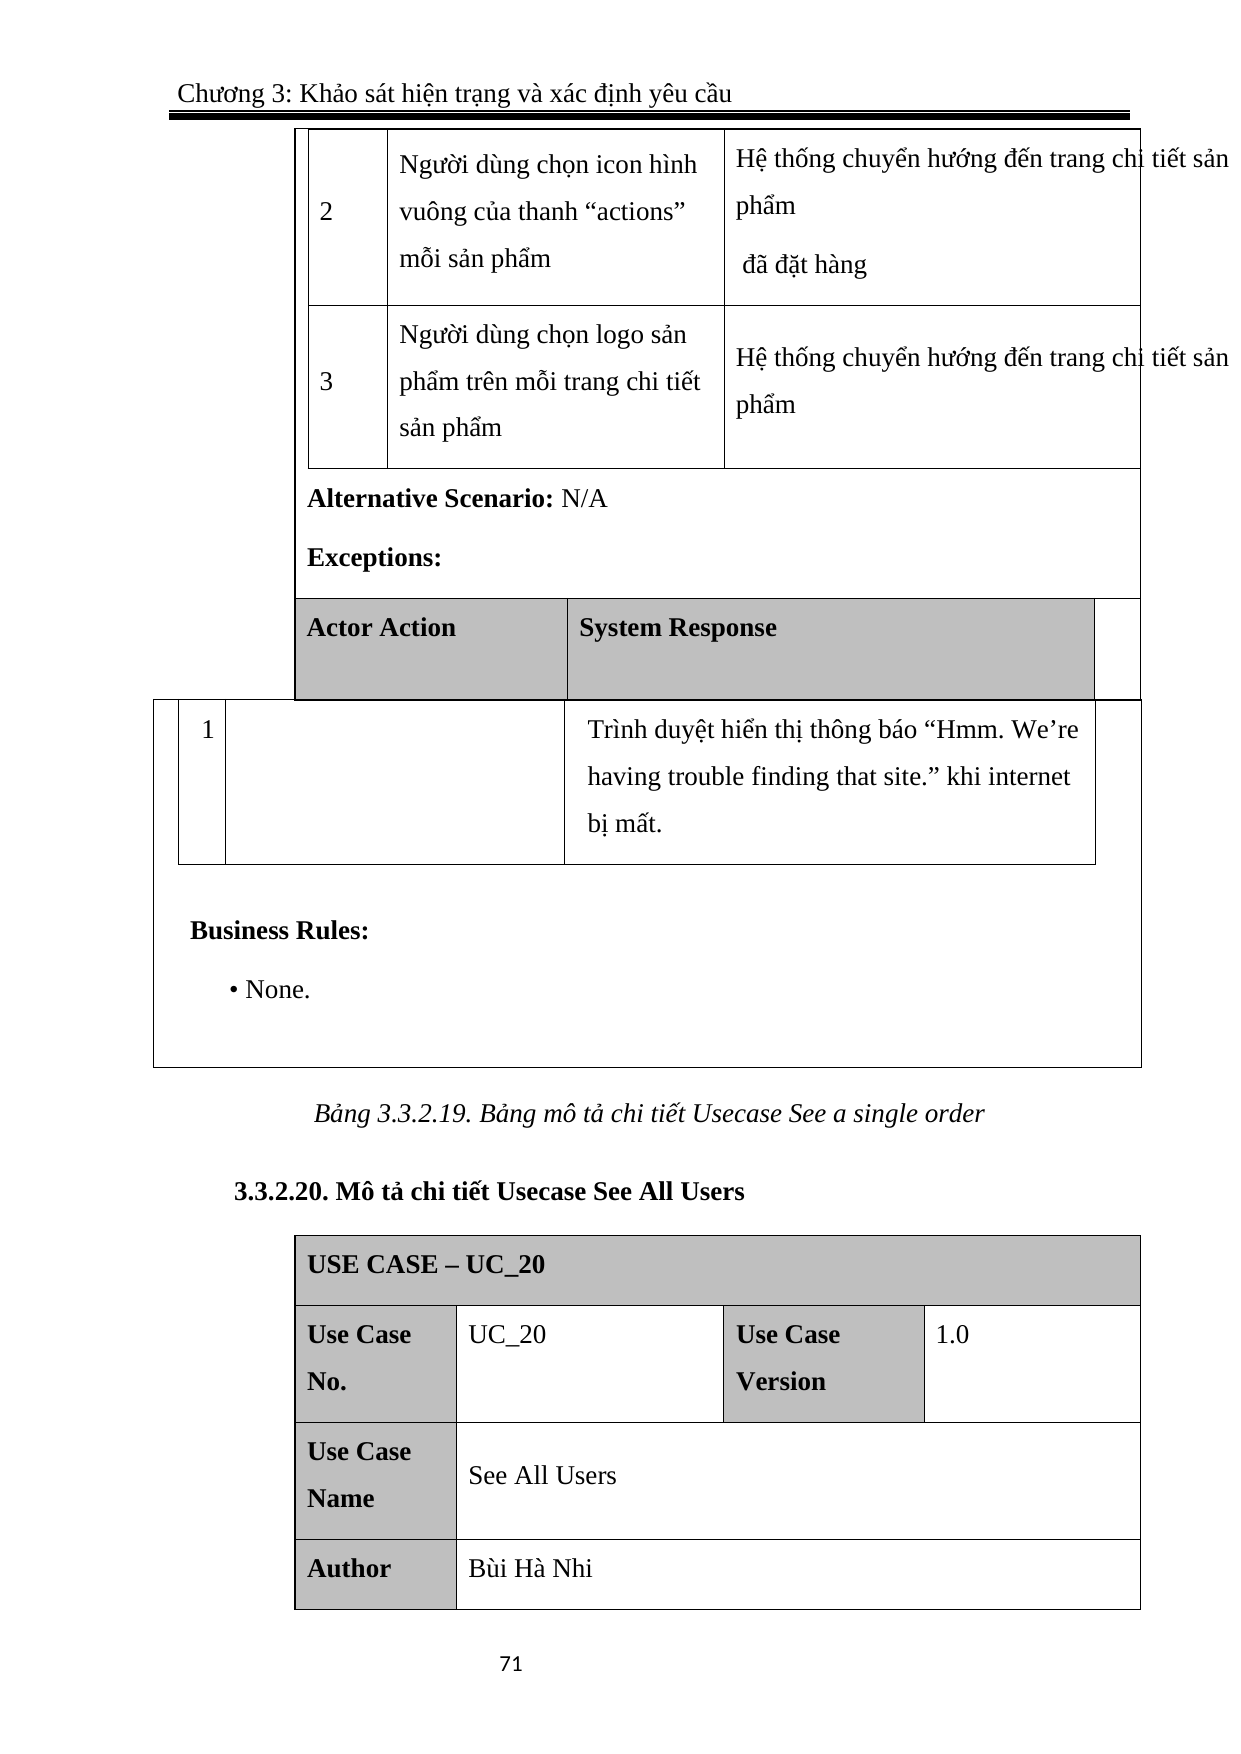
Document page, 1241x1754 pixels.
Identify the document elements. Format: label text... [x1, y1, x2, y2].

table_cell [296, 129, 1140, 598]
table_cell 1.0 [925, 1306, 1140, 1422]
table_cell Use Case Version [724, 1306, 924, 1422]
table_cell System Response [568, 599, 1094, 699]
table_cell Bùi Hà Nhi [457, 1540, 1140, 1609]
table_cell Trình duyệt hiển thị thông báo “Hmm. We’re having trouble finding that site.” khi internet bị mất. [565, 701, 1095, 863]
table_cell Business Rules: • None. [179, 865, 1096, 1067]
table_cell See All Users [457, 1423, 1140, 1539]
table_cell [1095, 599, 1140, 699]
table_cell Actor Action [296, 599, 567, 699]
table_cell UC_20 [457, 1306, 723, 1422]
table_cell [154, 700, 178, 1067]
table_cell Author [296, 1540, 456, 1609]
table_cell Use Case No. [296, 1306, 456, 1422]
subtitle Bảng 3.3.2.19. Bảng mô tả chi tiết Usecase See a single order [177, 1097, 1122, 1128]
table_cell Use Case Name [296, 1423, 456, 1539]
table_cell [1096, 701, 1141, 1067]
table_cell [226, 700, 564, 863]
subtitle 3.3.2.20. Mô tả chi tiết Usecase See All Users [177, 1176, 1122, 1207]
table_cell 1 [179, 700, 225, 863]
table_header USE CASE – UC_20 [296, 1236, 1140, 1305]
